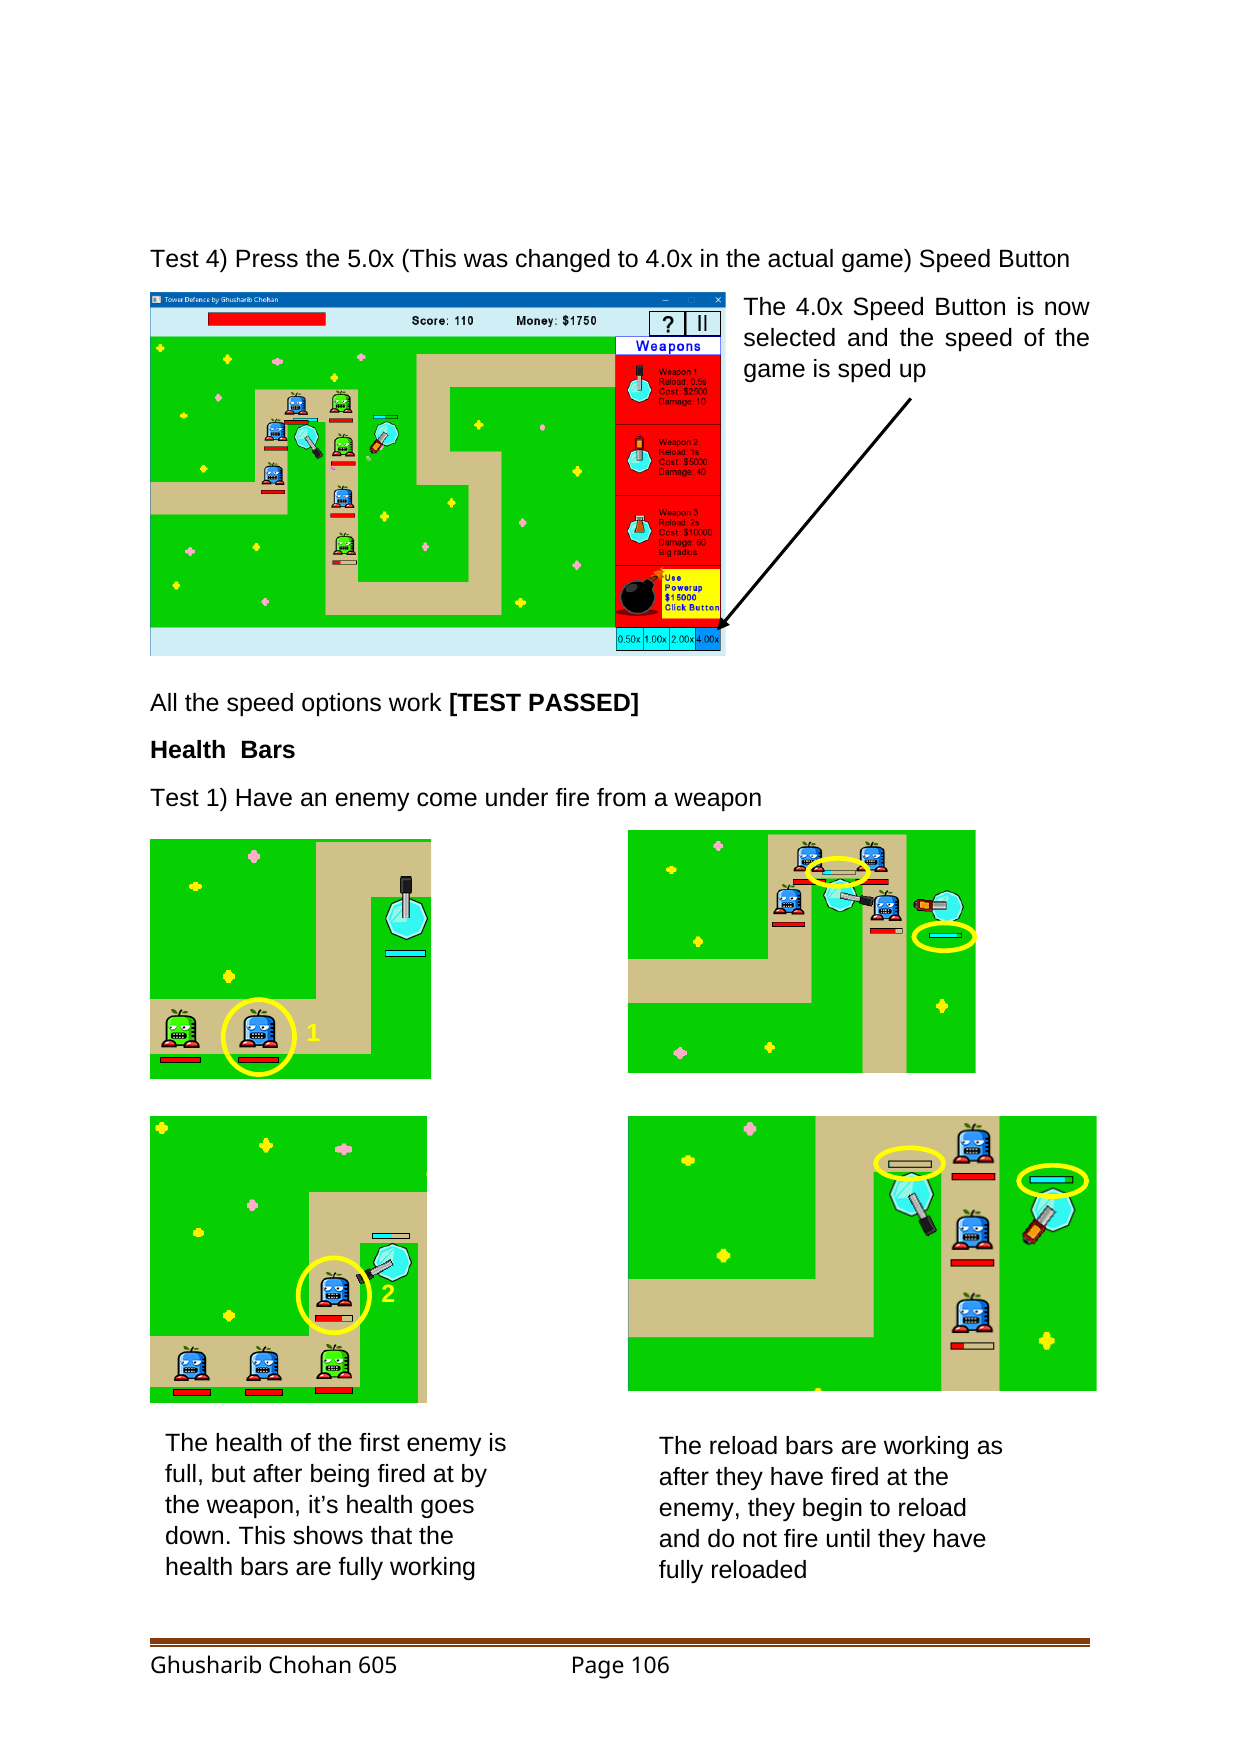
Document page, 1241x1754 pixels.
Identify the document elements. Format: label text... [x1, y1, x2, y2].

picture [150, 1116, 427, 1403]
picture [627, 1116, 1097, 1391]
text The 4.0x Speed Button is now selected and the speed of the game is sped up [150, 291, 1090, 382]
text Test 4) Press the 5.0x (This was changed to 4.0x in the actual game) Speed Button [150, 244, 1090, 272]
text Test 1) Have an enemy come under fire from a weapon [150, 783, 1090, 812]
picture [627, 830, 976, 1073]
text All the speed options work [TEST PASSED] [150, 687, 1090, 716]
picture [150, 839, 432, 1079]
text Health Bars [150, 735, 1090, 764]
picture [917, 926, 972, 948]
picture [150, 292, 726, 656]
